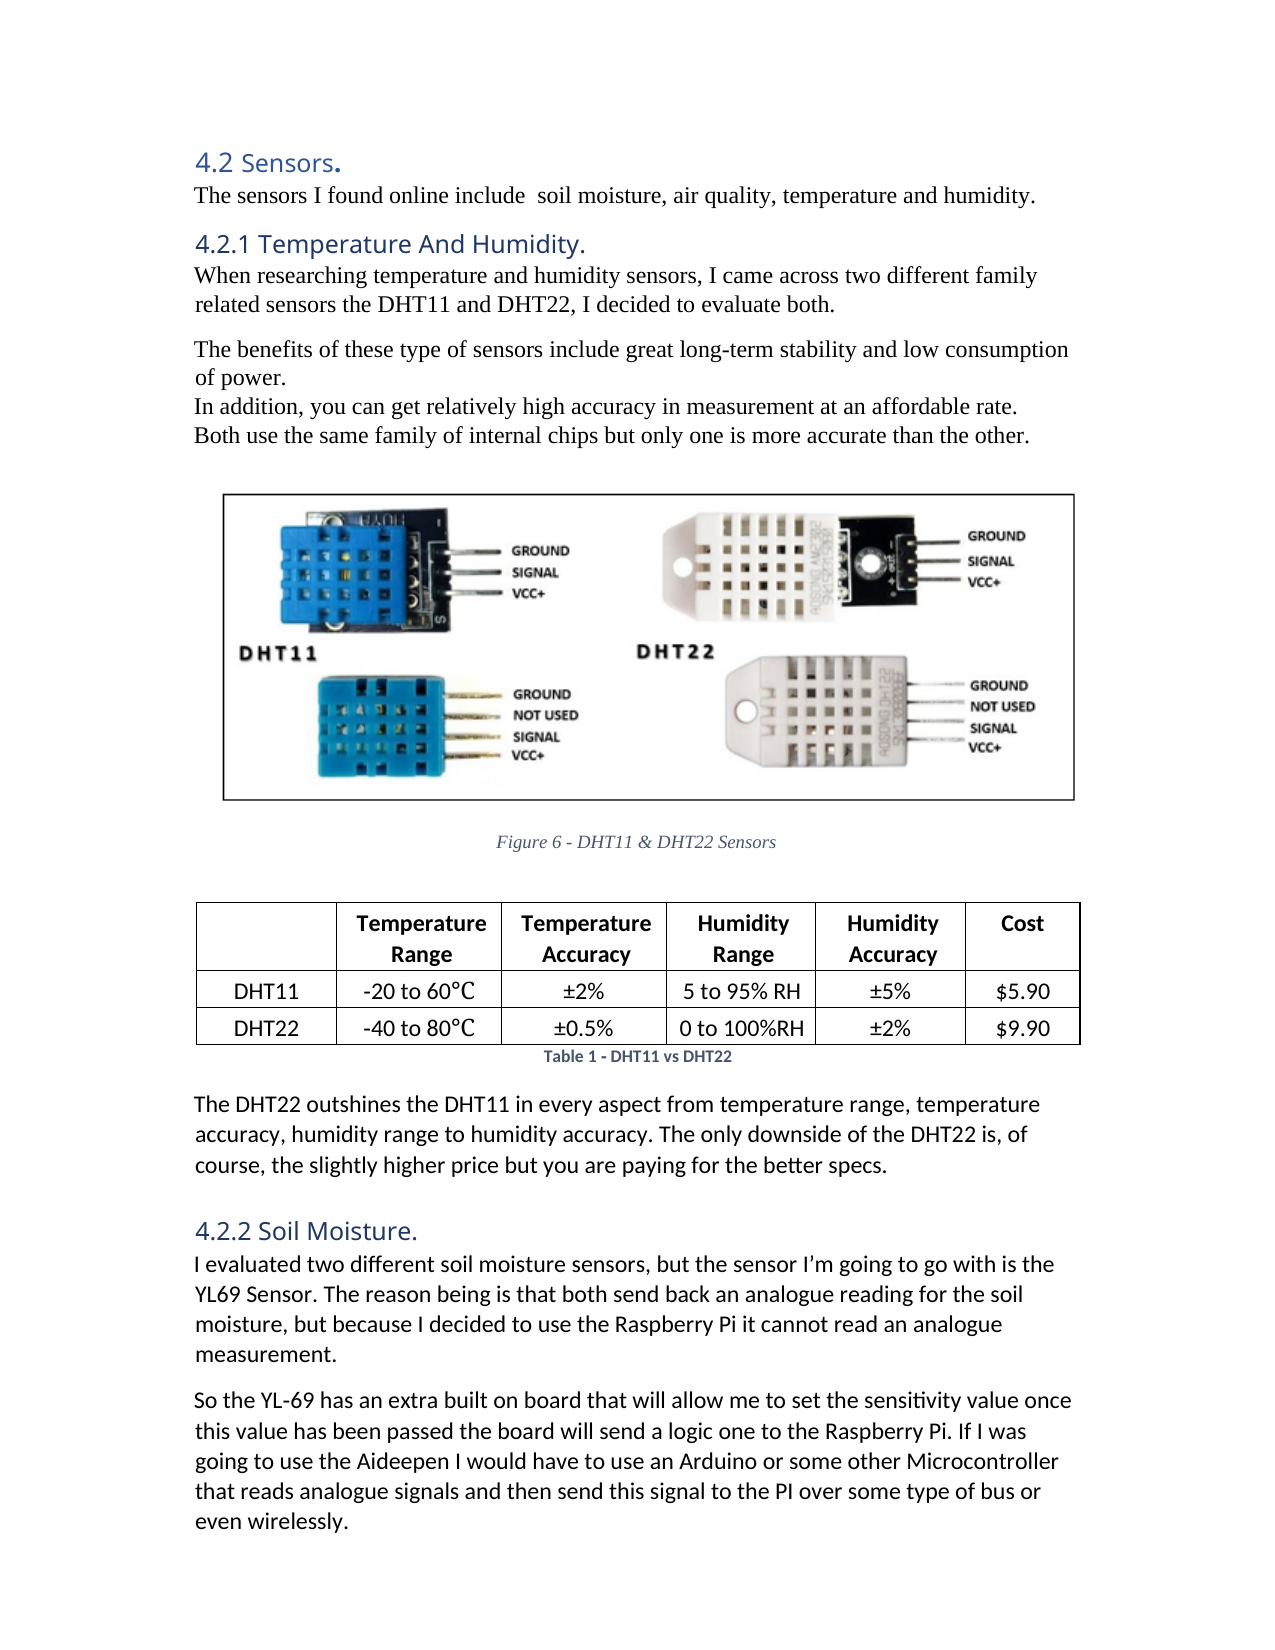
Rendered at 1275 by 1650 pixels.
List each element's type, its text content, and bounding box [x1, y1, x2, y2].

text When researching temperature and humidity sensors, I came across two different family related sensors the DHT11 and DHT22, I decided to evaluate both. [194, 261, 1079, 317]
text So the YL‐69 has an extra built on board that will allow me to set the sensitivity value once this value has been passed the board will send a logic one to the Raspberry Pi. If I was going to use the Aideepen I would have to use an Arduino or some other Microcontroller that reads analogue signals and then send this signal to the PI over some type of bus or even wirelessly. [194, 1386, 1079, 1535]
table_cell DHT22 [197, 1008, 336, 1044]
table_header Cost [966, 903, 1079, 970]
table_cell DHT11 [197, 971, 336, 1007]
text The benefits of these type of sensors include great long-term stability and low consumption of power. [194, 335, 1079, 391]
text Table 1 ‐ DHT11 vs DHT22 [196, 1045, 1079, 1067]
subtitle 4.2 Sensors. [195, 143, 1079, 180]
table_header [197, 903, 336, 970]
picture [202, 479, 1087, 807]
text Both use the same family of internal chips but only one is more accurate than the other. [194, 421, 1079, 449]
subtitle 4.2.1 Temperature And Humidity. [195, 226, 1079, 261]
text I evaluated two different soil moisture sensors, but the sensor I’m going to go with is the YL69 Sensor. The reason being is that both send back an analogue reading for the soil moisture, but because I decided to use the Raspberry Pi it cannot read an analogue measurement. [194, 1249, 1079, 1368]
table_cell ‐20 to 60℃ [337, 971, 501, 1007]
table_cell ±5% [816, 971, 965, 1007]
table_cell ±2% [502, 971, 666, 1007]
table_header Humidity Range [667, 903, 815, 970]
subtitle 4.2.2 Soil Moisture. [195, 1214, 1079, 1248]
table_cell 0 to 100%RH [667, 1008, 815, 1044]
table_header Temperature Range [337, 903, 501, 970]
text The sensors I found online include soil moisture, air quality, temperature and humidity. [194, 181, 1079, 209]
table_cell ‐40 to 80℃ [337, 1008, 501, 1044]
table_header Temperature Accuracy [502, 903, 666, 970]
table_cell ±2% [816, 1008, 965, 1044]
table_cell $5.90 [966, 971, 1079, 1007]
table_header Humidity Accuracy [816, 903, 965, 970]
table_cell 5 to 95% RH [667, 971, 815, 1007]
table_cell ±0.5% [502, 1008, 666, 1044]
text In addition, you can get relatively high accuracy in measurement at an affordable rate. [194, 392, 1079, 419]
text Figure 6 - DHT11 & DHT22 Sensors [195, 831, 1079, 852]
text The DHT22 outshines the DHT11 in every aspect from temperature range, temperature accuracy, humidity range to humidity accuracy. The only downside of the DHT22 is, of course, the slightly higher price but you are paying for the better specs. [194, 1089, 1079, 1179]
table_cell $9.90 [966, 1008, 1079, 1044]
